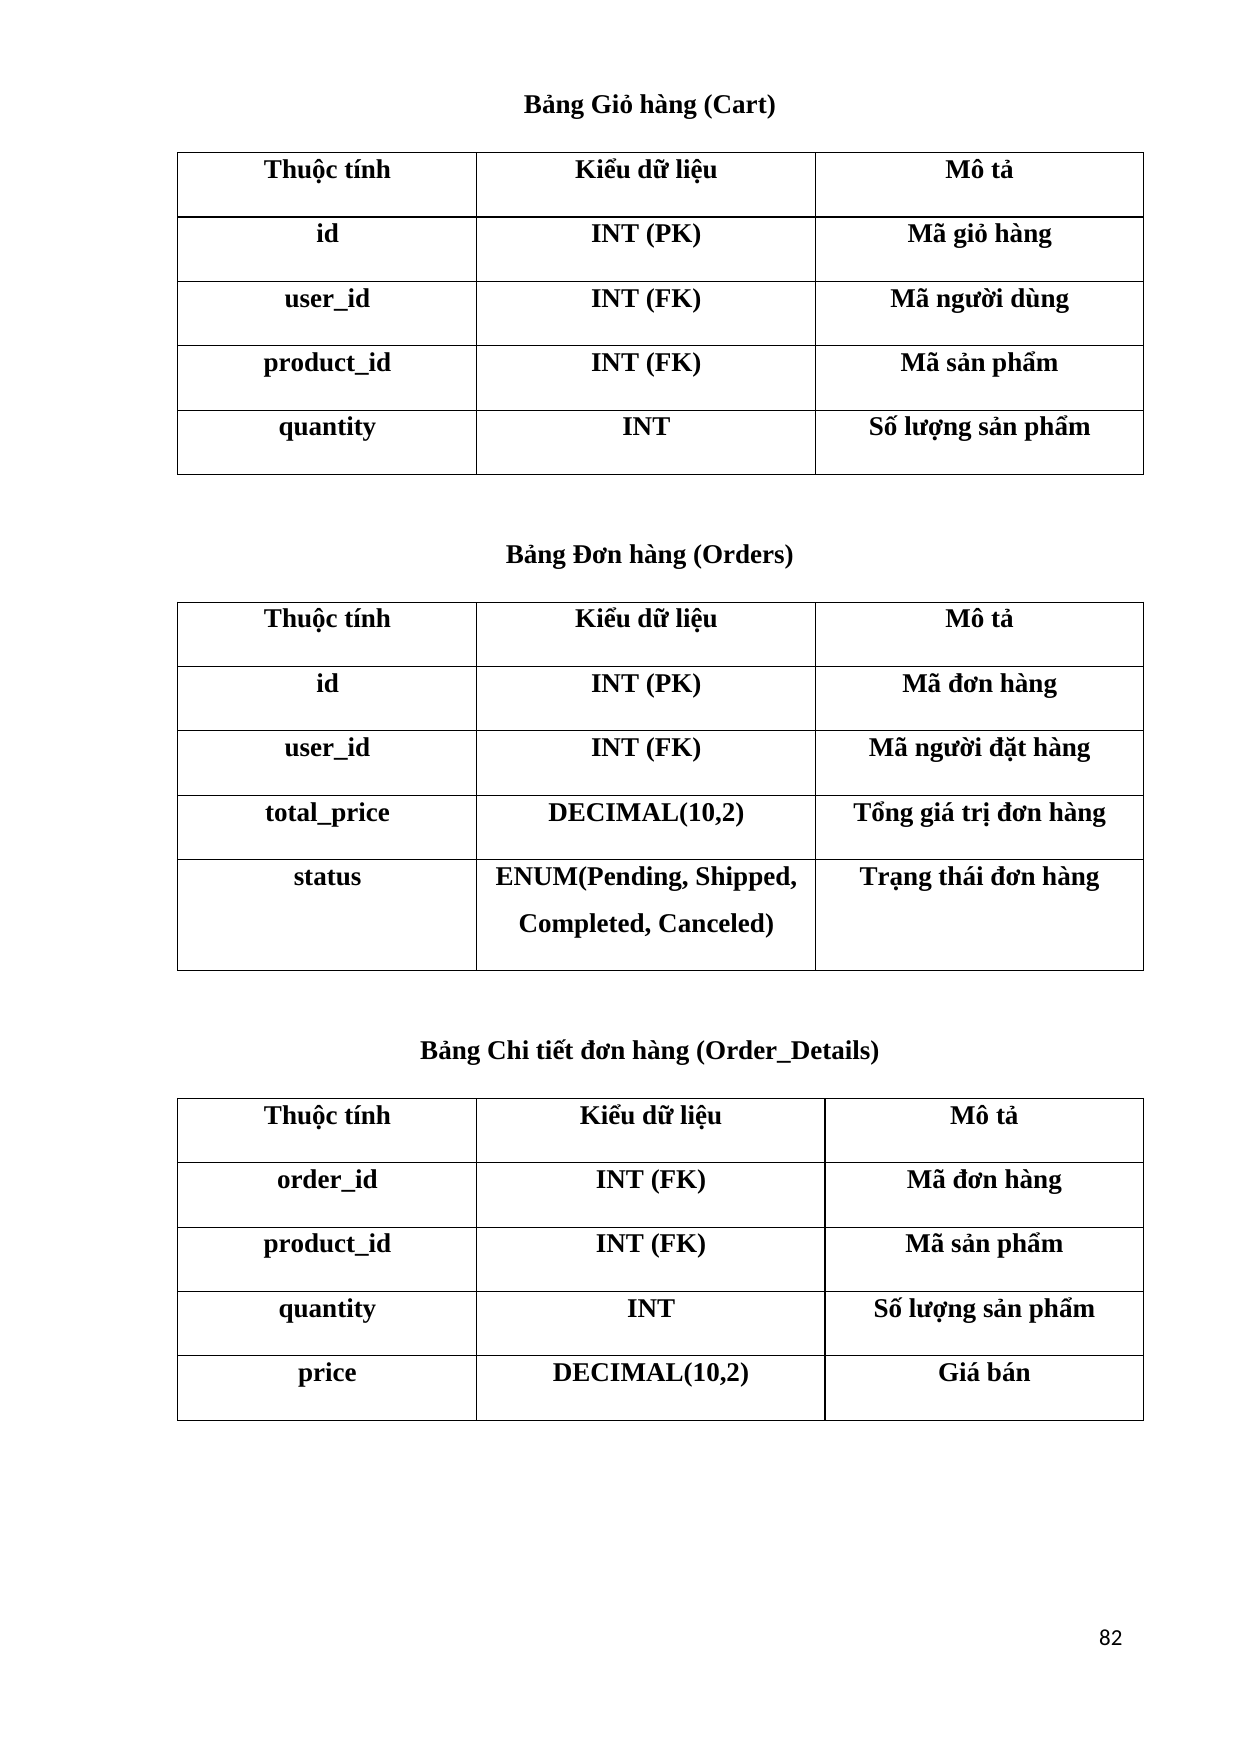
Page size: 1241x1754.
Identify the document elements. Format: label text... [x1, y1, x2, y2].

text Bảng Giỏ hàng (Cart) [177, 89, 1122, 120]
table_cell user_id [178, 282, 476, 345]
table_cell Mã sản phẩm [816, 346, 1143, 409]
table_cell Giá bán [826, 1356, 1143, 1420]
table_cell Mã sản phẩm [826, 1228, 1143, 1291]
table_cell total_price [178, 796, 476, 859]
table_cell INT (FK) [477, 1228, 824, 1291]
table_cell DECIMAL(10,2) [477, 1356, 824, 1420]
table_cell ENUM(Pending, Shipped, Completed, Canceled) [477, 860, 815, 970]
table_header Mô tả [816, 153, 1143, 216]
table_cell INT (FK) [477, 346, 815, 409]
table_cell Mã giỏ hàng [816, 218, 1143, 281]
table_cell Số lượng sản phẩm [816, 411, 1143, 474]
table_cell DECIMAL(10,2) [477, 796, 815, 859]
table_header Thuộc tính [178, 153, 476, 216]
table_cell id [178, 218, 476, 281]
table_header Kiểu dữ liệu [477, 603, 815, 666]
table_cell INT (FK) [477, 282, 815, 345]
table_cell INT (PK) [477, 667, 815, 730]
table_header Kiểu dữ liệu [477, 153, 815, 216]
table_cell quantity [178, 411, 476, 474]
table_cell Tổng giá trị đơn hàng [816, 796, 1143, 859]
table_cell status [178, 860, 476, 970]
table_header Mô tả [826, 1099, 1143, 1162]
table_cell Mã đơn hàng [816, 667, 1143, 730]
table_cell price [178, 1356, 476, 1420]
table_cell INT [477, 1292, 824, 1355]
table_cell Trạng thái đơn hàng [816, 860, 1143, 970]
text Bảng Chi tiết đơn hàng (Order_Details) [177, 1034, 1122, 1066]
table_cell Mã đơn hàng [826, 1163, 1143, 1227]
table_cell product_id [178, 1228, 476, 1291]
table_cell INT (FK) [477, 731, 815, 795]
table_cell user_id [178, 731, 476, 795]
table_cell INT (FK) [477, 1163, 824, 1227]
table_cell quantity [178, 1292, 476, 1355]
table_cell INT (PK) [477, 218, 815, 281]
table_cell Mã người đặt hàng [816, 731, 1143, 795]
table_header Mô tả [816, 603, 1143, 666]
table_header Kiểu dữ liệu [477, 1099, 824, 1162]
table_cell Mã người dùng [816, 282, 1143, 345]
table_cell INT [477, 411, 815, 474]
table_cell product_id [178, 346, 476, 409]
table_cell id [178, 667, 476, 730]
table_header Thuộc tính [178, 1099, 476, 1162]
table_cell Số lượng sản phẩm [826, 1292, 1143, 1355]
table_header Thuộc tính [178, 603, 476, 666]
table_cell order_id [178, 1163, 476, 1227]
text Bảng Đơn hàng (Orders) [177, 538, 1122, 569]
